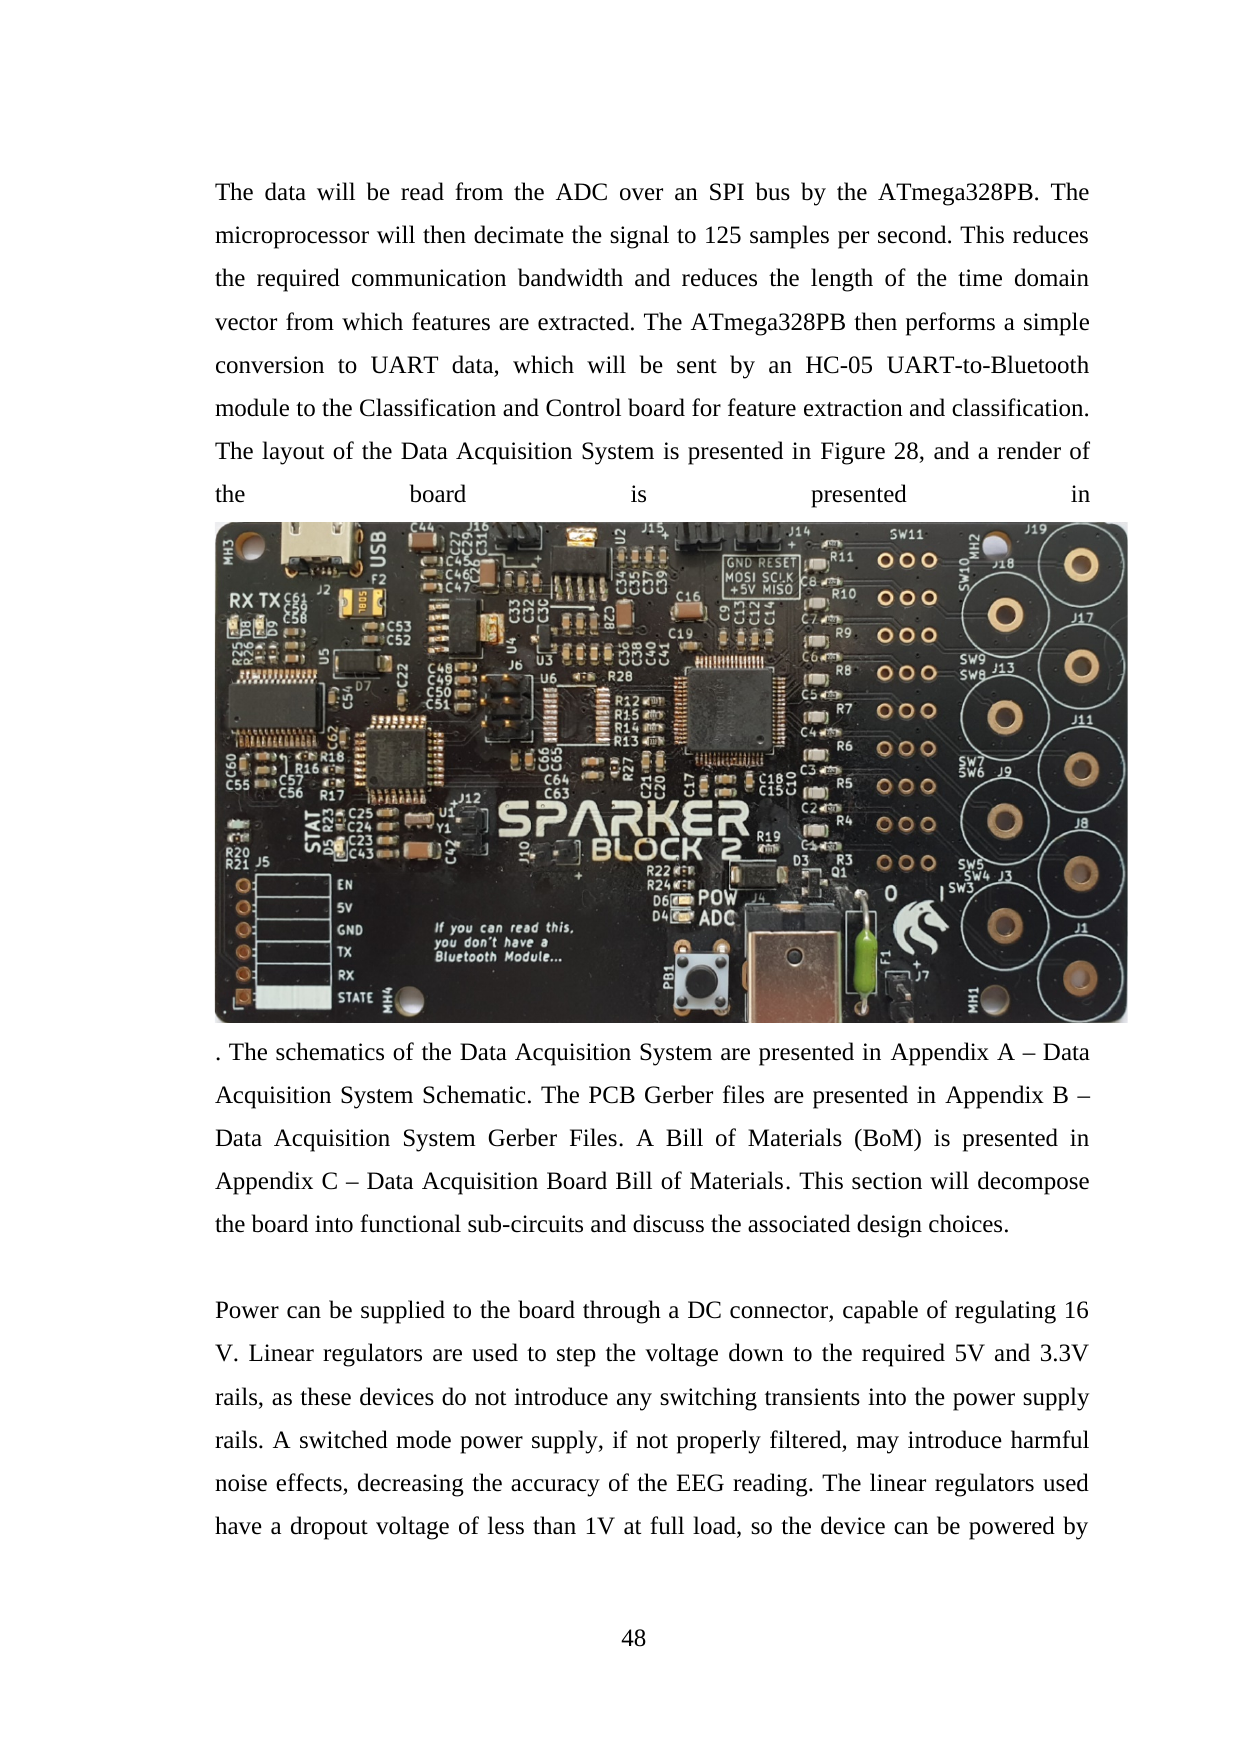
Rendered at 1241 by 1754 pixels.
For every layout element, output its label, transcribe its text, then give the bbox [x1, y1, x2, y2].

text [215, 1295, 1090, 1540]
text The data will be read from the ADC over an SPI bus by the ATmega328PB. The microprocessor will then decimate the signal to 125 samples per second. This reduces the required communication bandwidth and reduces the length of the time domain vector from which features are extracted. The ATmega328PB then performs a simple conversion to UART data, which will be sent by an HC-05 UART-to-Bluetooth module to the Classification and Control board for feature extraction and classification. The layout of the Data Acquisition System is presented in Figure 28, and a render of the board is presented in Figure 29. The schematics of the Data Acquisition System are presented in Appendix A – Data Acquisition System Schematic. The PCB Gerber files are presented in Appendix B – Data Acquisition System Gerber Files. A Bill of Materials (BoM) is presented in Appendix C – Data Acquisition Board Bill of Materials. This section will decompose the board into functional sub-circuits and discuss the associated design choices. [215, 1023, 1090, 1238]
picture [214, 522, 1128, 1023]
text The data will be read from the ADC over an SPI bus by the ATmega328PB. The microprocessor will then decimate the signal to 125 samples per second. This reduces the required communication bandwidth and reduces the length of the time domain vector from which features are extracted. The ATmega328PB then performs a simple conversion to UART data, which will be sent by an HC-05 UART-to-Bluetooth module to the Classification and Control board for feature extraction and classification. The layout of the Data Acquisition System is presented in Figure 28, and a render of the board is presented in Figure 29. The schematics of the Data Acquisition System are presented in Appendix A – Data Acquisition System Schematic. The PCB Gerber files are presented in Appendix B – Data Acquisition System Gerber Files. A Bill of Materials (BoM) is presented in Appendix C – Data Acquisition Board Bill of Materials. This section will decompose the board into functional sub-circuits and discuss the associated design choices. [215, 177, 1090, 522]
